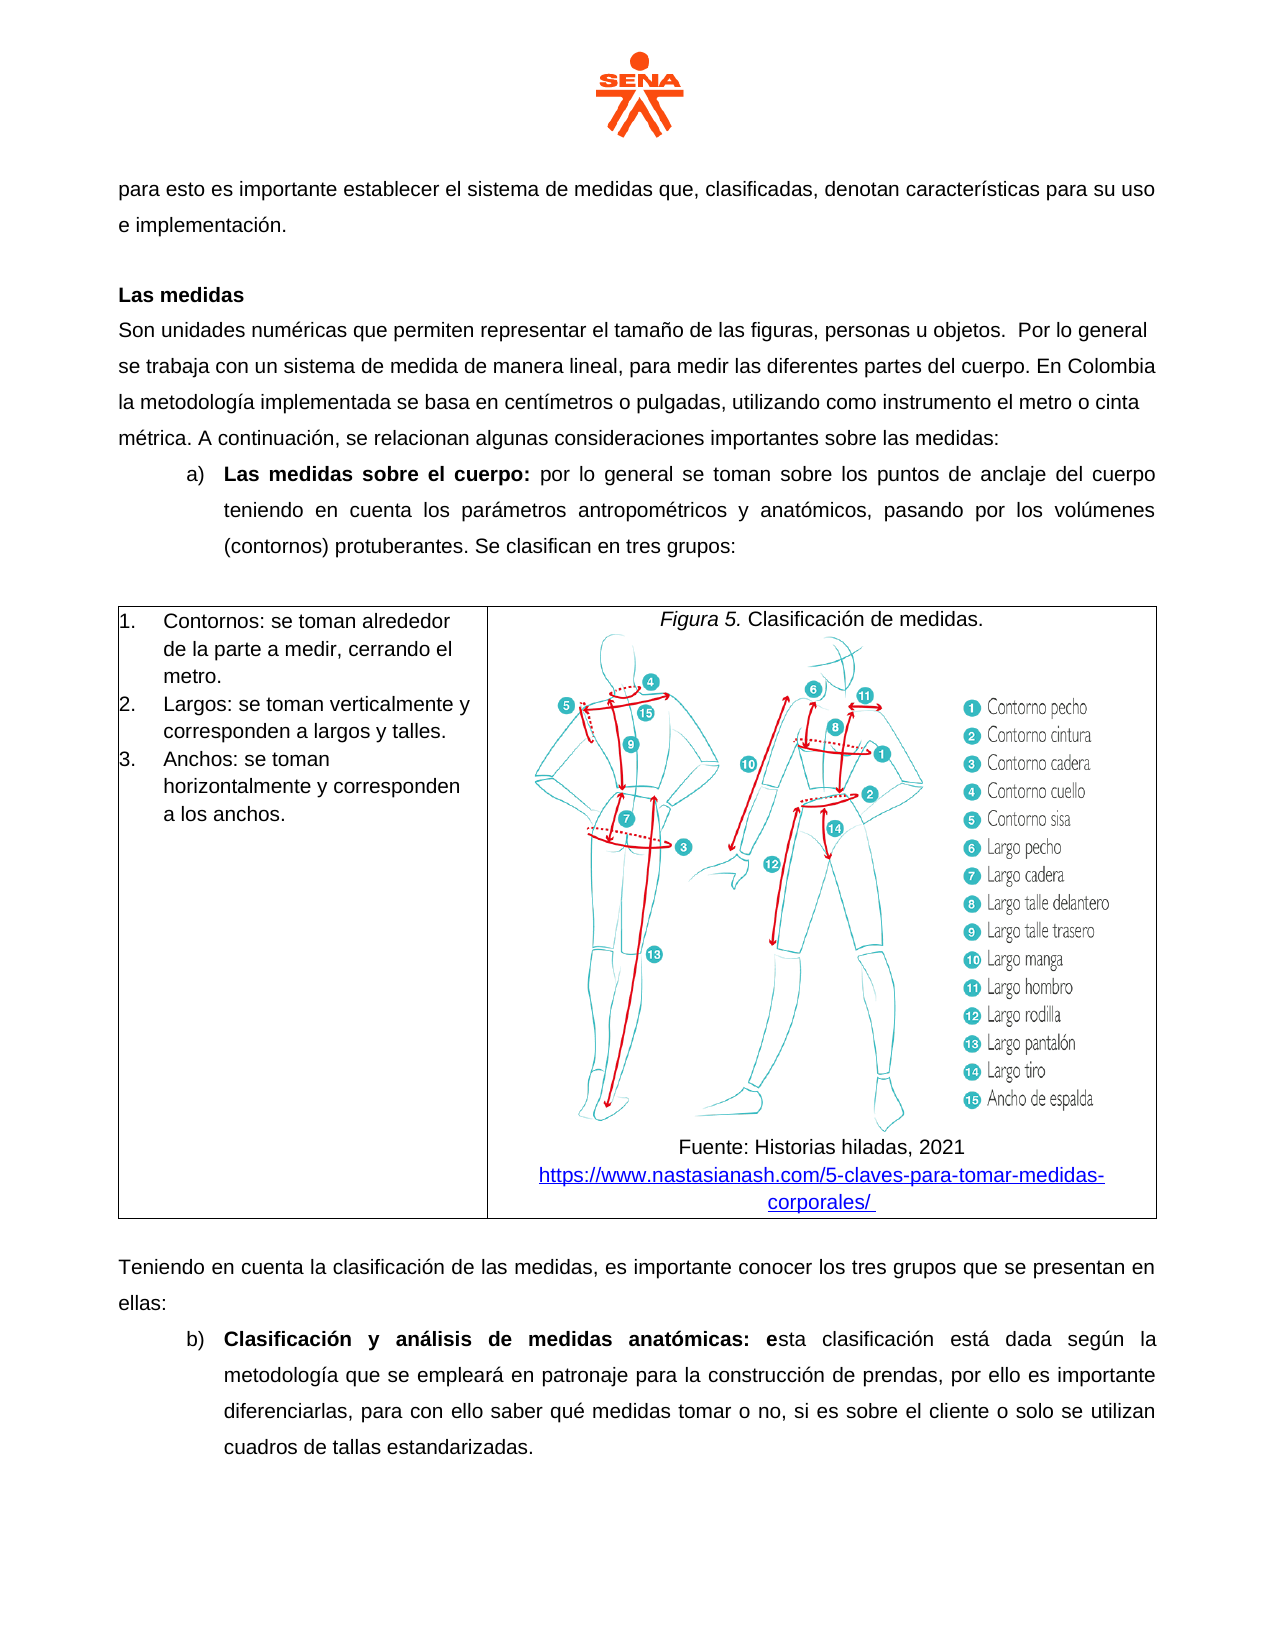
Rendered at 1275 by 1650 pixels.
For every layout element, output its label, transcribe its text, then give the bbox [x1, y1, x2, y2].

text Son unidades numéricas que permiten representar el tamaño de las figuras, personas u objetos. Por lo general se trabaja con un sistema de medida de manera lineal, para medir las diferentes partes del cuerpo. En Colombia la metodología implementada se basa en centímetros o pulgadas, utilizando como instrumento el metro o cinta métrica. A continuación, se relacionan algunas consideraciones importantes sobre las medidas: [118, 318, 1157, 450]
picture [585, 48, 690, 142]
text Teniendo en cuenta la clasificación de las medidas, es importante conocer los tres grupos que se presentan en ellas: [118, 1255, 1157, 1315]
table_header Figura 5. Clasificación de medidas. Fuente: Historias hiladas, 2021 https://www.nastasianash.com/5-claves-para-tomar-medidas-corporales/ [488, 607, 1156, 1218]
list Las medidas sobre el cuerpo: por lo general se toman sobre los puntos de anclaje del cuerpo teniendo en cuenta los parámetros antropométricos y anatómicos, pasando por los volúmenes (contornos) protuberantes. Se clasifican en tres grupos: [186, 462, 1157, 558]
list Clasificación y análisis de medidas anatómicas: esta clasificación está dada según la metodología que se empleará en patronaje para la construcción de prendas, por ello es importante diferenciarlas, para con ello saber qué medidas tomar o no, si es sobre el cliente o solo se utilizan cuadros de tallas estandarizadas. [186, 1327, 1157, 1458]
picture [534, 634, 1109, 1132]
subtitle Las medidas [118, 282, 1157, 306]
table_header Contornos: se toman alrededor de la parte a medir, cerrando el metro. Largos: se toman verticalmente y corresponden a largos y talles. Anchos: se toman horizontalmente y corresponden a los anchos. [119, 607, 487, 1218]
